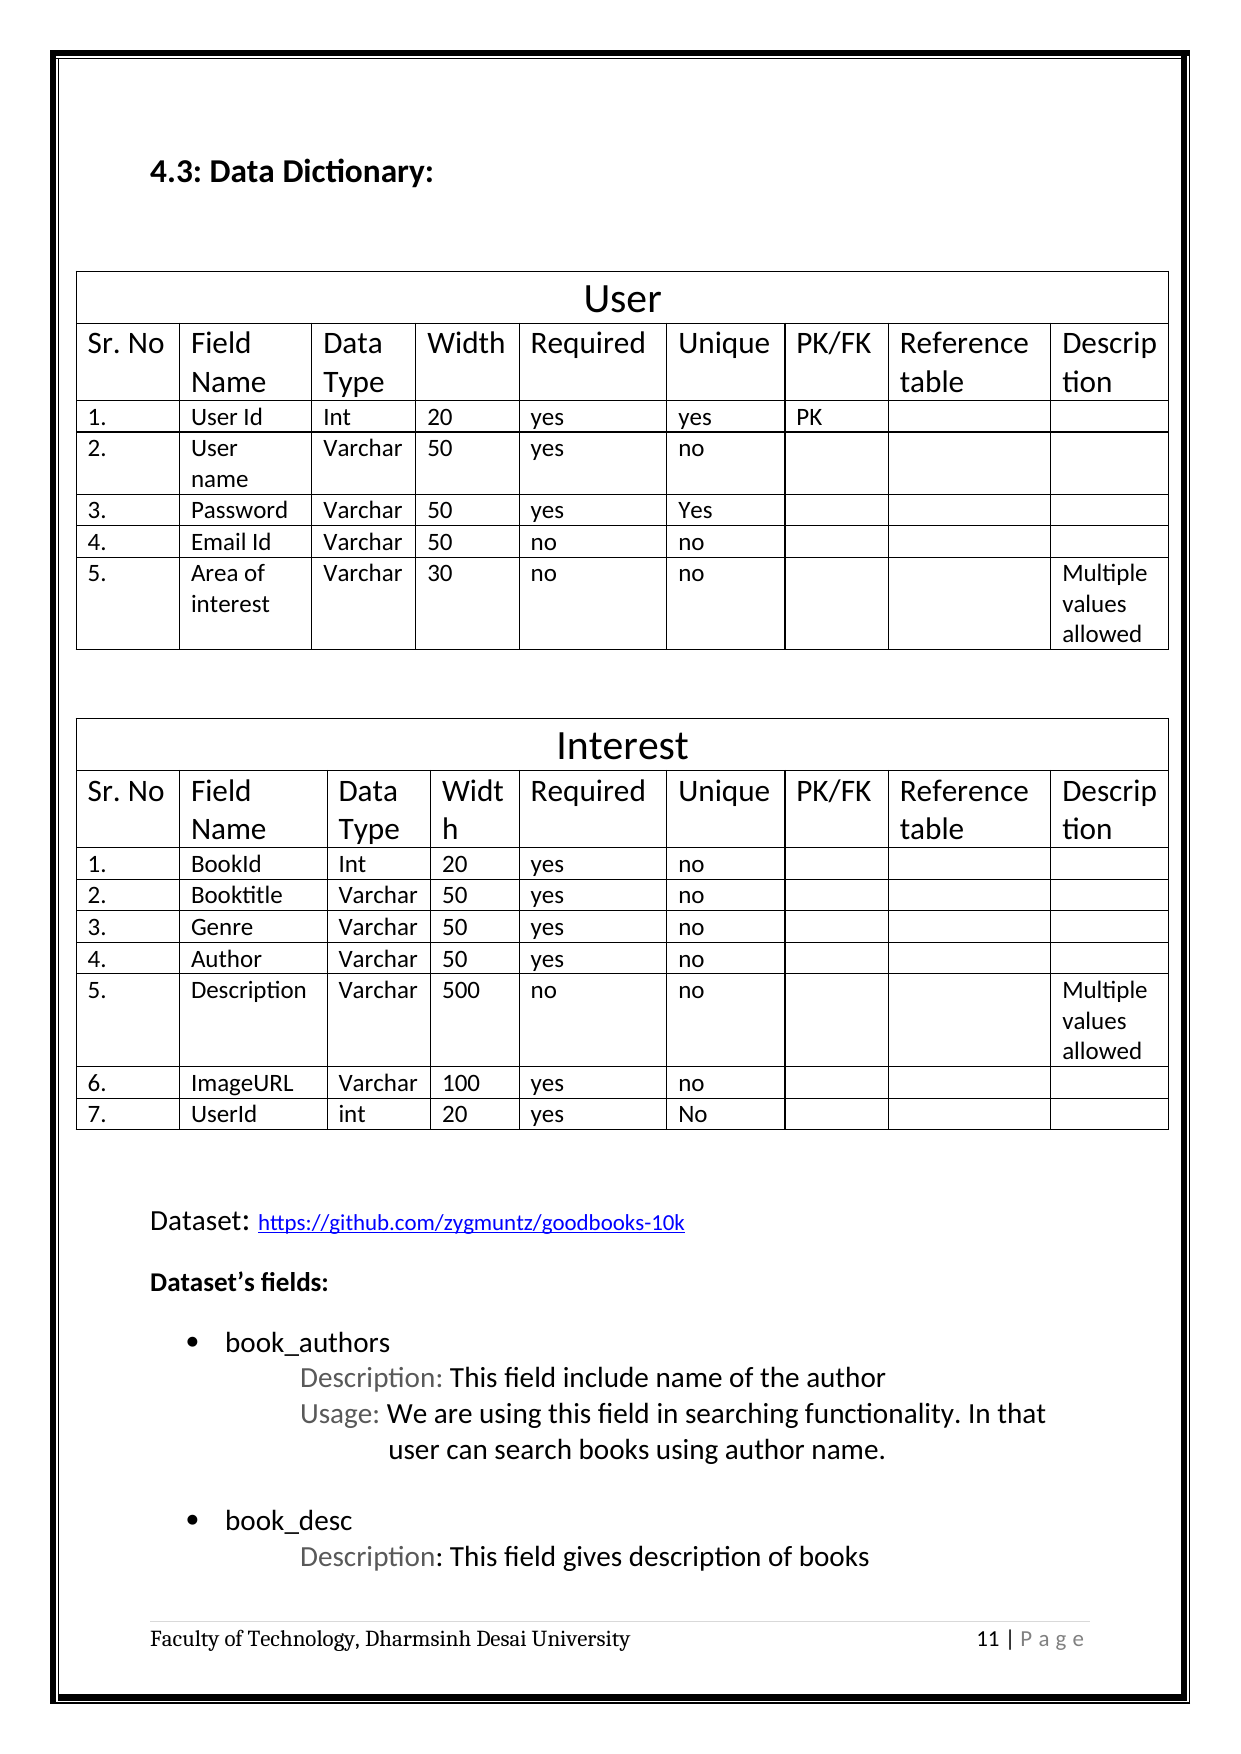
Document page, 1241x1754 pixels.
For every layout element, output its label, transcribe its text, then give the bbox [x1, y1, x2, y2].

table_cell Unique [667, 324, 784, 400]
table_cell no [520, 558, 666, 649]
table_cell no [667, 526, 784, 557]
table_cell [889, 526, 1050, 557]
table_cell [786, 1067, 888, 1097]
table_cell [889, 911, 1050, 942]
table_cell no [520, 974, 666, 1066]
table_cell Multiple values allowed [1051, 558, 1168, 649]
table_cell Int [312, 401, 415, 431]
table_cell [1051, 880, 1168, 910]
table_cell Email Id [180, 526, 311, 557]
table_cell [889, 943, 1050, 973]
table_cell [1051, 495, 1168, 525]
table_cell Varchar [328, 943, 430, 973]
table_cell 4. [77, 943, 179, 973]
table_cell [1051, 1067, 1168, 1097]
table_cell [889, 401, 1050, 431]
table_cell no [520, 526, 666, 557]
table_cell Sr. No [77, 771, 179, 847]
table_cell Description [1051, 771, 1168, 847]
table_cell User Id [180, 401, 311, 431]
table_cell Varchar [312, 558, 415, 649]
table_cell [786, 558, 888, 649]
table_cell [1051, 911, 1168, 942]
text Description: This field include name of the author [225, 1359, 1090, 1395]
table_cell BookId [180, 848, 327, 878]
table_cell Author [180, 943, 327, 973]
table_cell no [667, 558, 784, 649]
table_cell 5. [77, 974, 179, 1066]
list book_authors [187, 1324, 1090, 1359]
table_cell Description [180, 974, 327, 1066]
table_cell int [328, 1099, 430, 1129]
table_cell Password [180, 495, 311, 525]
table_cell [1051, 848, 1168, 878]
table_cell 30 [416, 558, 519, 649]
table_cell [786, 880, 888, 910]
table_cell Description [1051, 324, 1168, 400]
table_cell 3. [77, 495, 179, 525]
table_cell 20 [416, 401, 519, 431]
table_header User [77, 272, 1168, 322]
text Usage: We are using this field in searching functionality. In that user can search books using author name. [225, 1395, 1090, 1466]
table_cell [786, 974, 888, 1066]
table_cell [786, 848, 888, 878]
text Description: This field gives description of books [225, 1538, 1090, 1573]
table_cell 1. [77, 401, 179, 431]
table_cell no [667, 1067, 784, 1097]
table_cell no [667, 433, 784, 493]
table_cell [889, 880, 1050, 910]
table_cell Width [431, 771, 519, 847]
text Dataset: https://github.com/zygmuntz/goodbooks-10k [150, 1198, 1090, 1238]
table_cell Reference table [889, 324, 1050, 400]
table_cell Width [416, 324, 519, 400]
table_cell 6. [77, 1067, 179, 1097]
table_cell Varchar [328, 974, 430, 1066]
text 4.3: Data Dictionary: [150, 150, 1090, 191]
table_cell Yes [667, 495, 784, 525]
table_cell Varchar [328, 911, 430, 942]
table_cell yes [520, 848, 666, 878]
table_cell yes [520, 943, 666, 973]
table_cell [889, 848, 1050, 878]
table_cell yes [520, 401, 666, 431]
table_cell PK/FK [786, 324, 888, 400]
table_cell yes [667, 401, 784, 431]
table_cell PK [786, 401, 888, 431]
table_cell Required [520, 771, 666, 847]
table_cell 50 [431, 880, 519, 910]
table_cell Field Name [180, 771, 327, 847]
table_cell [786, 495, 888, 525]
table_cell 500 [431, 974, 519, 1066]
table_cell 50 [416, 495, 519, 525]
table_cell [1051, 433, 1168, 493]
table_cell [1051, 943, 1168, 973]
table_cell Field Name [180, 324, 311, 400]
table_cell [786, 1099, 888, 1129]
table_cell Varchar [312, 526, 415, 557]
table_cell [786, 526, 888, 557]
table_cell 1. [77, 848, 179, 878]
table_header Interest [77, 719, 1168, 770]
table_cell yes [520, 1099, 666, 1129]
table_cell [1051, 1099, 1168, 1129]
table_cell Data Type [312, 324, 415, 400]
table_cell [786, 943, 888, 973]
table_cell no [667, 848, 784, 878]
table_cell [889, 1099, 1050, 1129]
table_cell 2. [77, 880, 179, 910]
table_cell Varchar [328, 1067, 430, 1097]
table_cell User name [180, 433, 311, 493]
table_cell [889, 1067, 1050, 1097]
table_cell [889, 558, 1050, 649]
table_cell 50 [431, 911, 519, 942]
table_cell no [667, 974, 784, 1066]
table_cell ImageURL [180, 1067, 327, 1097]
table_cell Multiple values allowed [1051, 974, 1168, 1066]
table_cell 4. [77, 526, 179, 557]
table_cell Varchar [328, 880, 430, 910]
table_cell no [667, 880, 784, 910]
table_cell Genre [180, 911, 327, 942]
table_cell Varchar [312, 495, 415, 525]
table_cell yes [520, 880, 666, 910]
table_cell Varchar [312, 433, 415, 493]
table_cell Unique [667, 771, 784, 847]
table_cell 3. [77, 911, 179, 942]
table_cell 20 [431, 848, 519, 878]
table_cell 20 [431, 1099, 519, 1129]
table_cell Booktitle [180, 880, 327, 910]
table_cell 5. [77, 558, 179, 649]
table_cell 50 [431, 943, 519, 973]
table_cell 7. [77, 1099, 179, 1129]
table_cell Area of interest [180, 558, 311, 649]
list book_desc [187, 1502, 1090, 1538]
table_cell [889, 974, 1050, 1066]
table_cell no [667, 943, 784, 973]
table_cell [889, 433, 1050, 493]
table_cell yes [520, 495, 666, 525]
table_cell UserId [180, 1099, 327, 1129]
table_cell Int [328, 848, 430, 878]
table_cell yes [520, 911, 666, 942]
table_cell 50 [416, 433, 519, 493]
table_cell [889, 495, 1050, 525]
table_cell Data Type [328, 771, 430, 847]
table_cell 100 [431, 1067, 519, 1097]
table_cell Required [520, 324, 666, 400]
table_cell [786, 433, 888, 493]
table_cell [786, 911, 888, 942]
table_cell 2. [77, 433, 179, 493]
table_cell PK/FK [786, 771, 888, 847]
table_cell [1051, 401, 1168, 431]
table_cell Reference table [889, 771, 1050, 847]
text Dataset’s fields: [150, 1265, 1090, 1298]
table_cell no [667, 911, 784, 942]
table_cell yes [520, 1067, 666, 1097]
table_cell [1051, 526, 1168, 557]
table_cell 50 [416, 526, 519, 557]
table_cell yes [520, 433, 666, 493]
table_cell Sr. No [77, 324, 179, 400]
table_cell No [667, 1099, 784, 1129]
